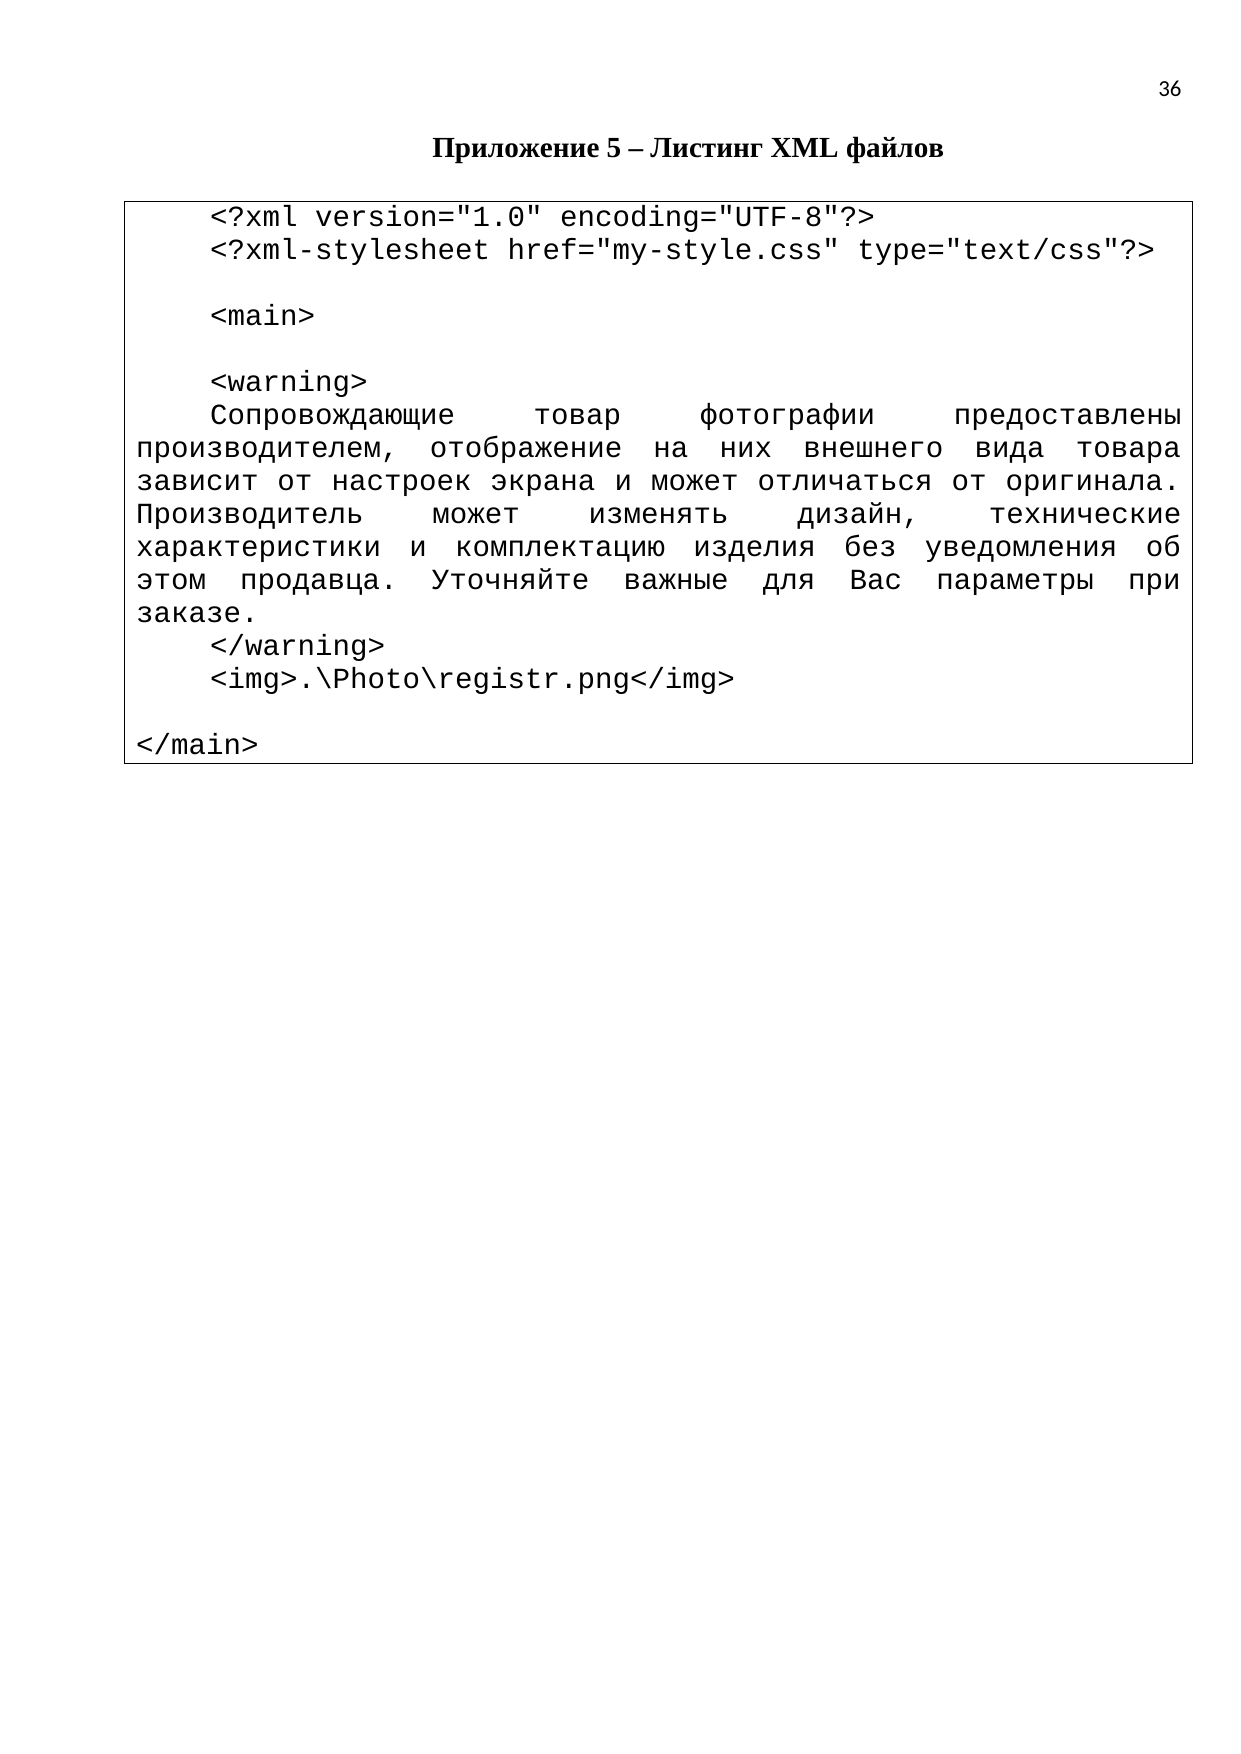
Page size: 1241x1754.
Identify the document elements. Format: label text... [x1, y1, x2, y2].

text Приложение 5 – Листинг XML файлов [195, 130, 1181, 163]
table_header <?xml version="1.0" encoding="UTF-8"?> <?xml-stylesheet href="my-style.css" type="text/css"?> <main> <warning> Сопровождающие товар фотографии предоставлены производителем, отображение на них внешнего вида товара зависит от настроек экрана и может отличаться от оригинала. Производитель может изменять дизайн, технические характеристики и комплектацию изделия без уведомления об этом продавца. Уточняйте важные для Вас параметры при заказе. </warning> <img>.\Photo\registr.png</img> </main> [125, 202, 1192, 763]
